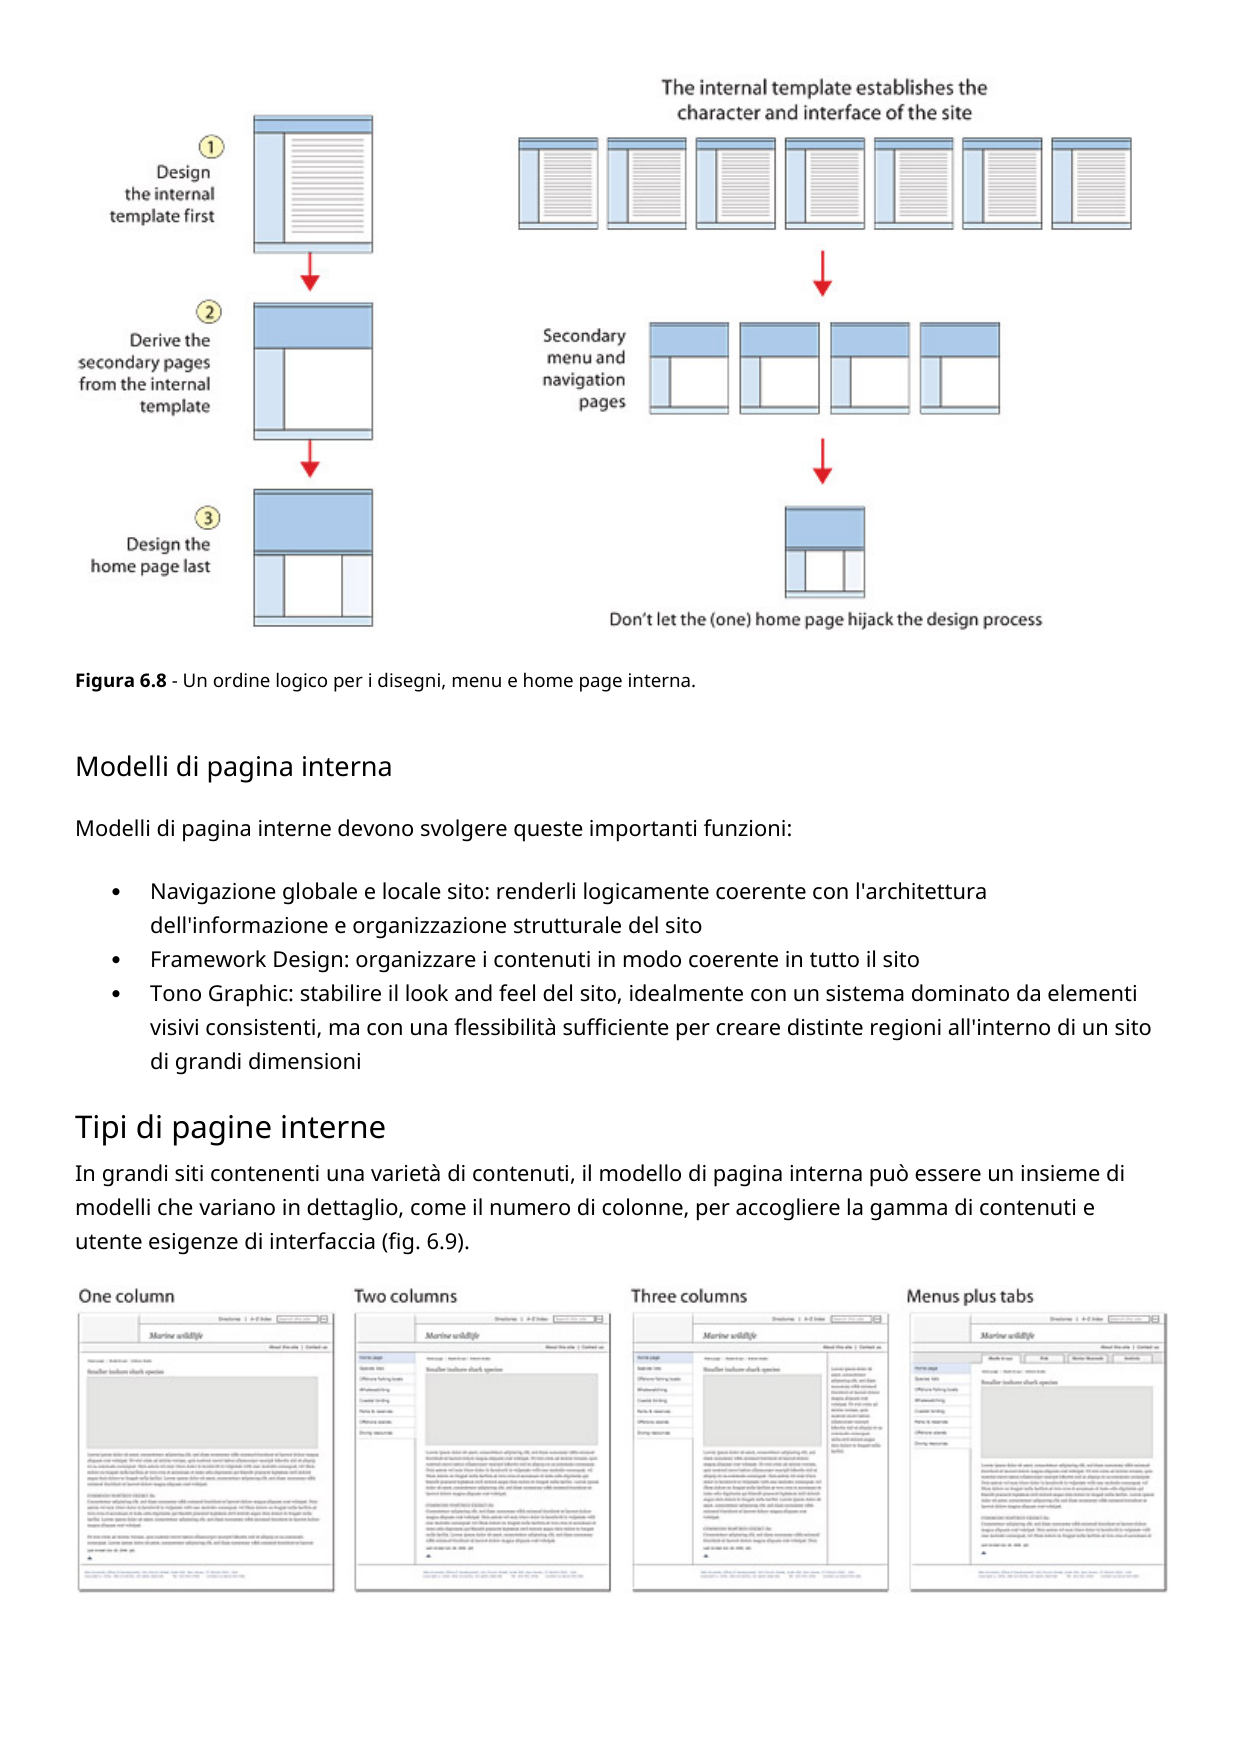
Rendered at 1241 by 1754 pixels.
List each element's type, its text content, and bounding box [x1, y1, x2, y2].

text Modelli di pagina interne devono svolgere queste importanti funzioni: [75, 809, 1165, 843]
subtitle Tipi di pagine interne [75, 1105, 1165, 1148]
list Navigazione globale e locale sito: renderli logicamente coerente con l'architettura dell'informazione e organizzazione strutturale del sito [112, 872, 1165, 940]
text In grandi siti contenenti una varietà di contenuti, il modello di pagina interna può essere un insieme di modelli che variano in dettaglio, come il numero di colonne, per accogliere la gamma di contenuti e utente esigenze di interfaccia (fig. 6.9). [75, 1154, 1165, 1256]
list Tono Graphic: stabilire il look and feel del sito, idealmente con un sistema dominato da elementi visivi consistenti, ma con una flessibilità sufficiente per creare distinte regioni all'interno di un sito di grandi dimensioni [112, 974, 1165, 1076]
picture [75, 1285, 1169, 1594]
list Framework Design: organizzare i contenuti in modo coerente in tutto il sito [112, 940, 1165, 974]
text Figura 6.8 - Un ordine logico per i disegni, menu e home page interna. [75, 658, 1165, 693]
subtitle Modelli di pagina interna [75, 748, 1165, 785]
picture [75, 75, 1135, 633]
